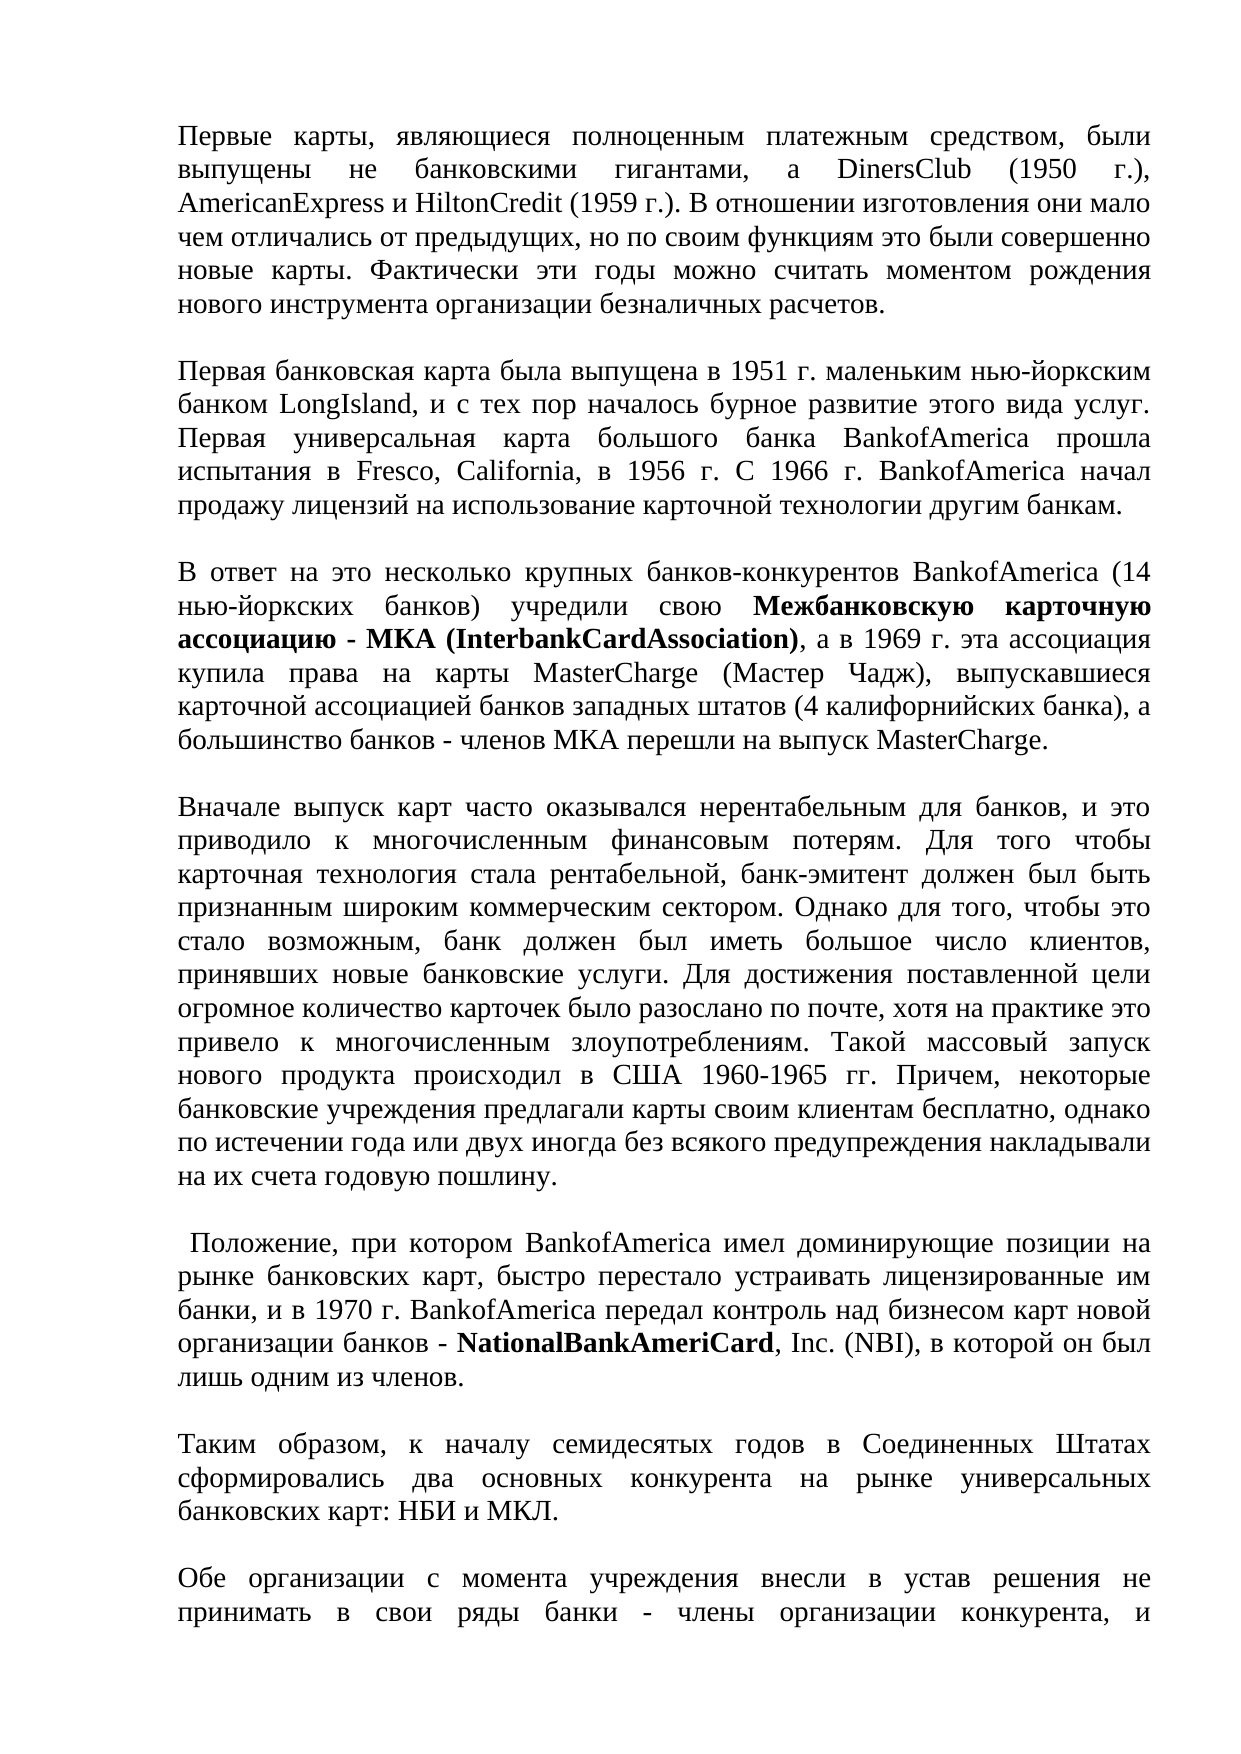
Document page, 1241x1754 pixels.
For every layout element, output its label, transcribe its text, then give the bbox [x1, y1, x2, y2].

text Положение, при котором BankofAmerica имел доминирующие позиции на рынке банковских карт, быстро перестало устраивать лицензированные им банки, и в 1970 г. BankofAmerica передал контроль над бизнесом карт новой организации банков - NationalBankAmeriCard, Inc. (NBI), в которой он был лишь одним из членов. [177, 1225, 1152, 1393]
text Первая банковская карта была выпущена в 1951 г. маленьким нью-йоркским банком LongIsland, и с тех пор началось бурное развитие этого вида услуг. Первая универсальная карта большого банка BankofAmerica прошла испытания в Fresco, California, в 1956 г. С 1966 г. BankofAmerica начал продажу лицензий на использование карточной технологии другим банкам. [177, 353, 1152, 521]
text Первые карты, являющиеся полноценным платежным средством, были выпущены не банковскими гигантами, а DinersClub (1950 г.), AmericanExpress и HiltonCredit (1959 г.). В отношении изготовления они мало чем отличались от предыдущих, но по своим функциям это были совершенно новые карты. Фактически эти годы можно считать моментом рождения нового инструмента организации безналичных расчетов. [177, 118, 1152, 319]
text Таким образом, к началу семидесятых годов в Соединенных Штатах сформировались два основных конкурента на рынке универсальных банковских карт: НБИ и МКЛ. [177, 1426, 1152, 1527]
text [177, 1560, 1152, 1627]
text Вначале выпуск карт часто оказывался нерентабельным для банков, и это приводило к многочисленным финансовым потерям. Для того чтобы карточная технология стала рентабельной, банк-эмитент должен был быть признанным широким коммерческим сектором. Однако для того, чтобы это стало возможным, банк должен был иметь большое число клиентов, принявших новые банковские услуги. Для достижения поставленной цели огромное количество карточек было разослано по почте, хотя на практике это привело к многочисленным злоупотреблениям. Такой массовый запуск нового продукта происходил в США 1960-1965 гг. Причем, некоторые банковские учреждения предлагали карты своим клиентам бесплатно, однако по истечении года или двух иногда без всякого предупреждения накладывали на их счета годовую пошлину. [177, 789, 1152, 1191]
text В ответ на это несколько крупных банков-конкурентов BankofAmerica (14 нью-йоркских банков) учредили свою Межбанковскую карточную ассоциацию - МКА (InterbankCardAssociation), а в 1969 г. эта ассоциация купила права на карты MasterCharge (Мастер Чадж), выпускавшиеся карточной ассоциацией банков западных штатов (4 калифорнийских банка), а большинство банков - членов МКА перешли на выпуск MasterCharge. [177, 554, 1152, 755]
